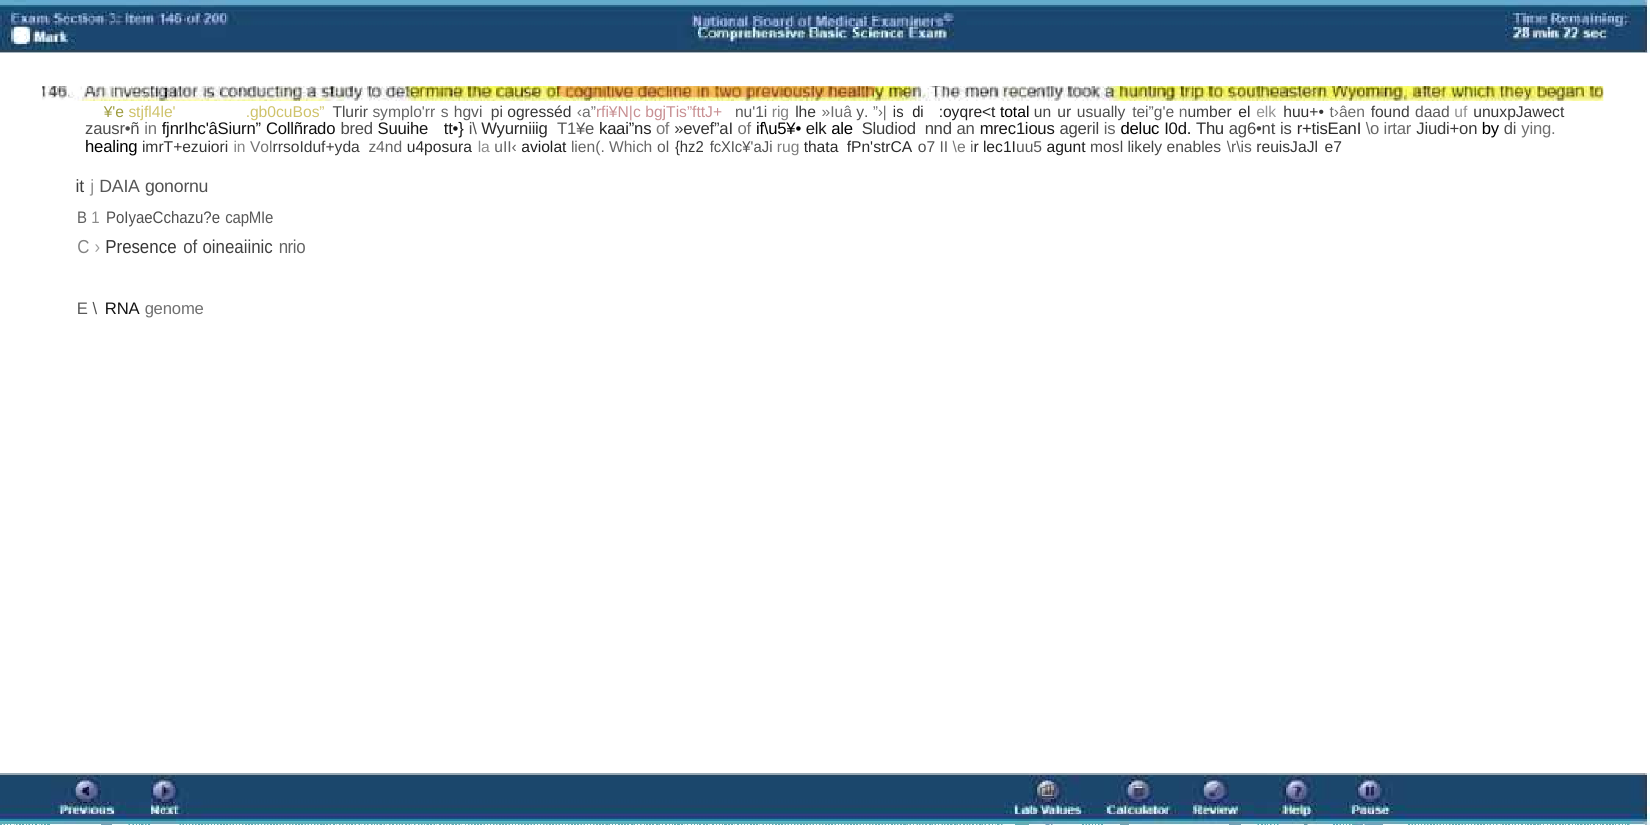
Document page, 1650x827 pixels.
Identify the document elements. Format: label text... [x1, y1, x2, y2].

text it j DAIA gonornu [75, 176, 1612, 196]
text B 1 PoIyaeCchazu?e capMIe [77, 208, 1612, 227]
picture [0, 0, 1650, 53]
text C › Presence of oineaiinic nrio [77, 236, 1612, 257]
picture [0, 773, 1650, 825]
text E \ RNA genome [77, 299, 1612, 318]
picture [42, 86, 1604, 101]
text ¥'e stjfl4le' .gb0cuBos” Tlurir symplo'rr s hgvi pi ogresséd ‹a”rfi¥N|c bgjTis”fttJ+ nu'1i rig lhe »Iuâ y. ”›| is di :oyqre<t total un ur usually tei”g'e number el elk huu+• t›âen found daad uf unuxpJawect zausr•ñ in fjnrIhc'âSiurn” Collñrado bred Suuihe tt•} i\ Wyurniiig T1¥e kaai”ns of »evef”aI of if\u5¥• elk ale Sludiod nnd an mrec1ious ageril is deluc I0d. Thu ag6•nt is r+tisEanI \o irtar Jiudi+on by di ying. healing imrT+ezuiori in VolrrsoIduf+yda z4nd u4posura la uII‹ aviolat lien(. Which ol {hz2 fcXIc¥'aJi rug thata fPn'strCA o7 II \e ir lec1Iuu5 agunt mosl likely enables \r\is reuisJaJl e7 [85, 104, 1584, 156]
